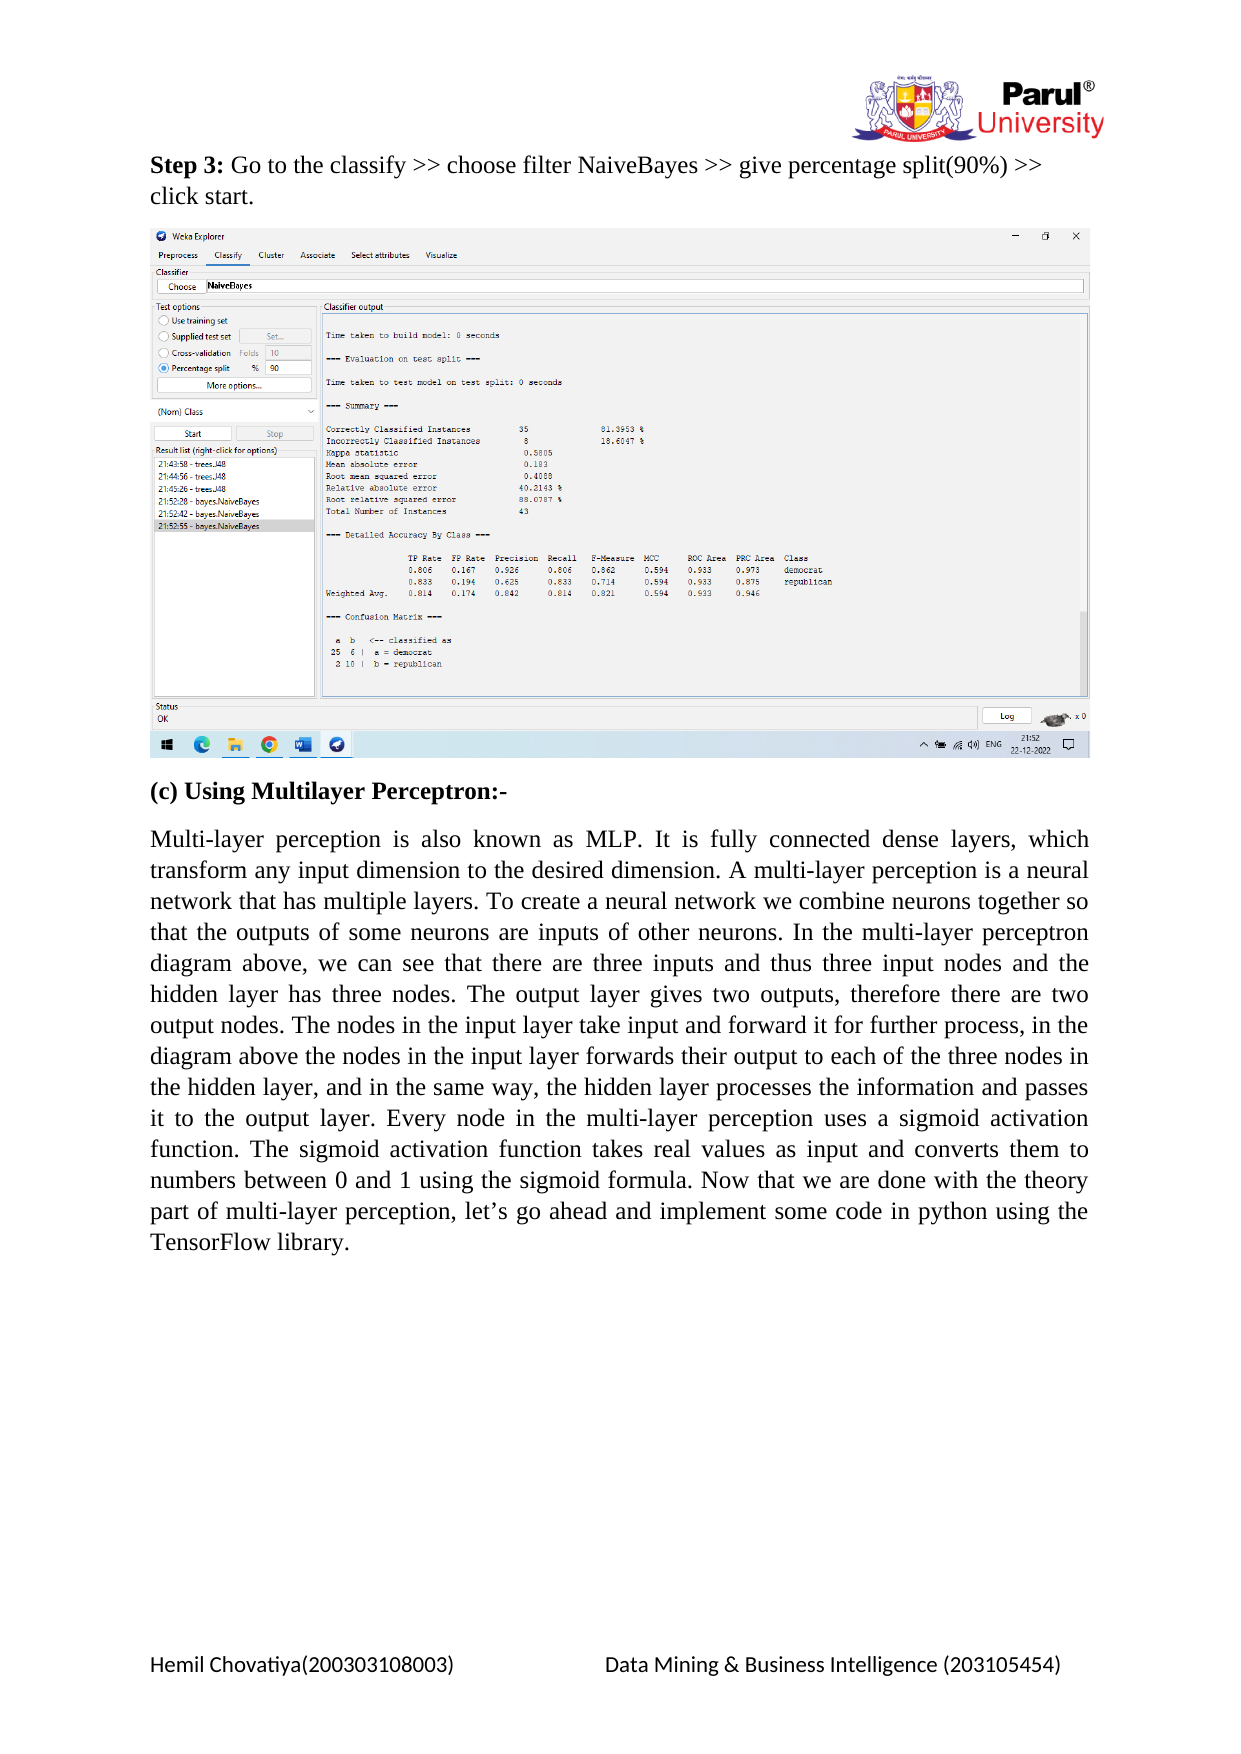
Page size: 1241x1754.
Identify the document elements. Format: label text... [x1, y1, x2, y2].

picture [150, 228, 1091, 758]
picture [851, 65, 1104, 150]
text (c) Using Multilayer Perceptron:- [150, 776, 1090, 805]
text Step 3: Go to the classify >> choose filter NaiveBayes >> give percentage split(90%) >> click start. [150, 150, 1090, 210]
text Multi-layer perception is also known as MLP. It is fully connected dense layers, which transform any input dimension to the desired dimension. A multi-layer perception is a neural network that has multiple layers. To create a neural network we combine neurons together so that the outputs of some neurons are inputs of other neurons. In the multi-layer perceptron diagram above, we can see that there are three inputs and thus three input nodes and the hidden layer has three nodes. The output layer gives two outputs, therefore there are two output nodes. The nodes in the input layer take input and forward it for further process, in the diagram above the nodes in the input layer forwards their output to each of the three nodes in the hidden layer, and in the same way, the hidden layer processes the information and passes it to the output layer. Every node in the multi-layer perception uses a sigmoid activation function. The sigmoid activation function takes real values as input and converts them to numbers between 0 and 1 using the sigmoid formula. Now that we are done with the theory part of multi-layer perception, let’s go ahead and implement some code in python using the TensorFlow library. [150, 824, 1090, 1256]
